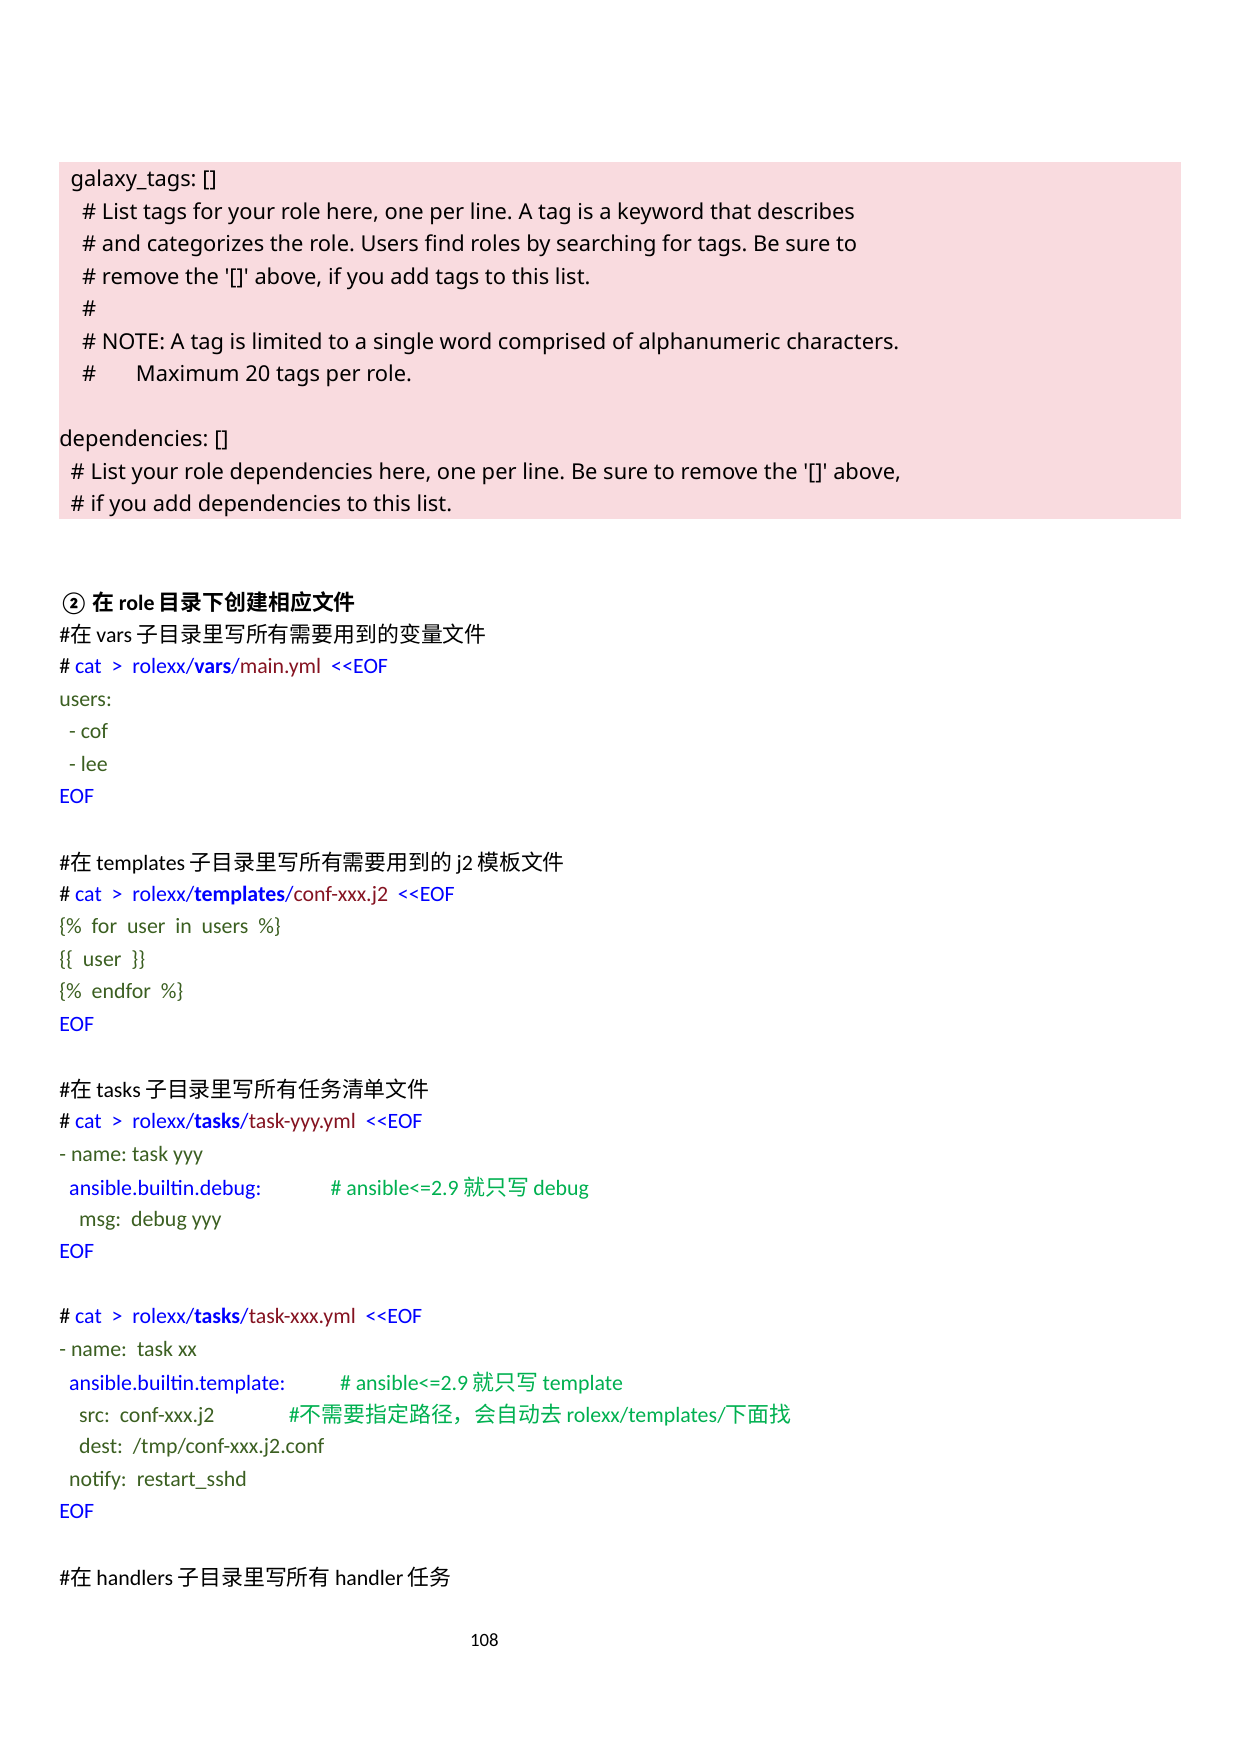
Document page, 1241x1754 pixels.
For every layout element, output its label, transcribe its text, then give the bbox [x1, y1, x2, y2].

text src: conf-xxx.j2 #不需要指定路径，会自动去rolexx/templates/下面找 [59, 1397, 1181, 1429]
text # [59, 292, 1181, 324]
text - name: task xx [59, 1332, 1181, 1364]
text # cat > rolexx/tasks/task-yyy.yml <<EOF [59, 1104, 1181, 1137]
text galaxy_tags: [] [59, 162, 1181, 194]
text - cof [59, 714, 1181, 747]
text EOF [59, 1007, 1181, 1039]
text #在vars子目录里写所有需要用到的变量文件 [59, 617, 1181, 649]
text # if you add dependencies to this list. [59, 487, 1181, 519]
text #在handlers子目录里写所有handler任务 [59, 1559, 1181, 1592]
text # List tags for your role here, one per line. A tag is a keyword that describes [59, 194, 1181, 227]
text # cat > rolexx/tasks/task-xxx.yml <<EOF [59, 1299, 1181, 1332]
text msg: debug yyy [59, 1202, 1181, 1234]
text #在tasks子目录里写所有任务清单文件 [59, 1072, 1181, 1104]
text EOF [59, 1494, 1181, 1527]
text EOF [59, 1234, 1181, 1267]
text # List your role dependencies here, one per line. Be sure to remove the '[]' above, [59, 454, 1181, 487]
text dependencies: [] [59, 422, 1181, 454]
text # cat > rolexx/vars/main.yml <<EOF [59, 649, 1181, 682]
text # and categorizes the role. Users find roles by searching for tags. Be sure to [59, 227, 1181, 259]
text #在templates子目录里写所有需要用到的j2模板文件 [59, 844, 1181, 877]
text ansible.builtin.template: # ansible<=2.9就只写template [59, 1364, 1181, 1397]
text ②在role目录下创建相应文件 [59, 584, 1181, 617]
text # remove the '[]' above, if you add tags to this list. [59, 259, 1181, 292]
text # Maximum 20 tags per role. [59, 357, 1181, 389]
text # cat > rolexx/templates/conf-xxx.j2 <<EOF [59, 877, 1181, 909]
text - lee [59, 747, 1181, 779]
text - name: task yyy [59, 1137, 1181, 1169]
text notify: restart_sshd [59, 1462, 1181, 1494]
text ansible.builtin.debug: # ansible<=2.9就只写debug [59, 1169, 1181, 1202]
text dest: /tmp/conf-xxx.j2.conf [59, 1429, 1181, 1462]
text # NOTE: A tag is limited to a single word comprised of alphanumeric characters. [59, 324, 1181, 357]
text {{ user }} [59, 942, 1181, 974]
text {% endfor %} [59, 974, 1181, 1007]
text EOF [59, 779, 1181, 812]
text users: [59, 682, 1181, 714]
text {% for user in users %} [59, 909, 1181, 942]
